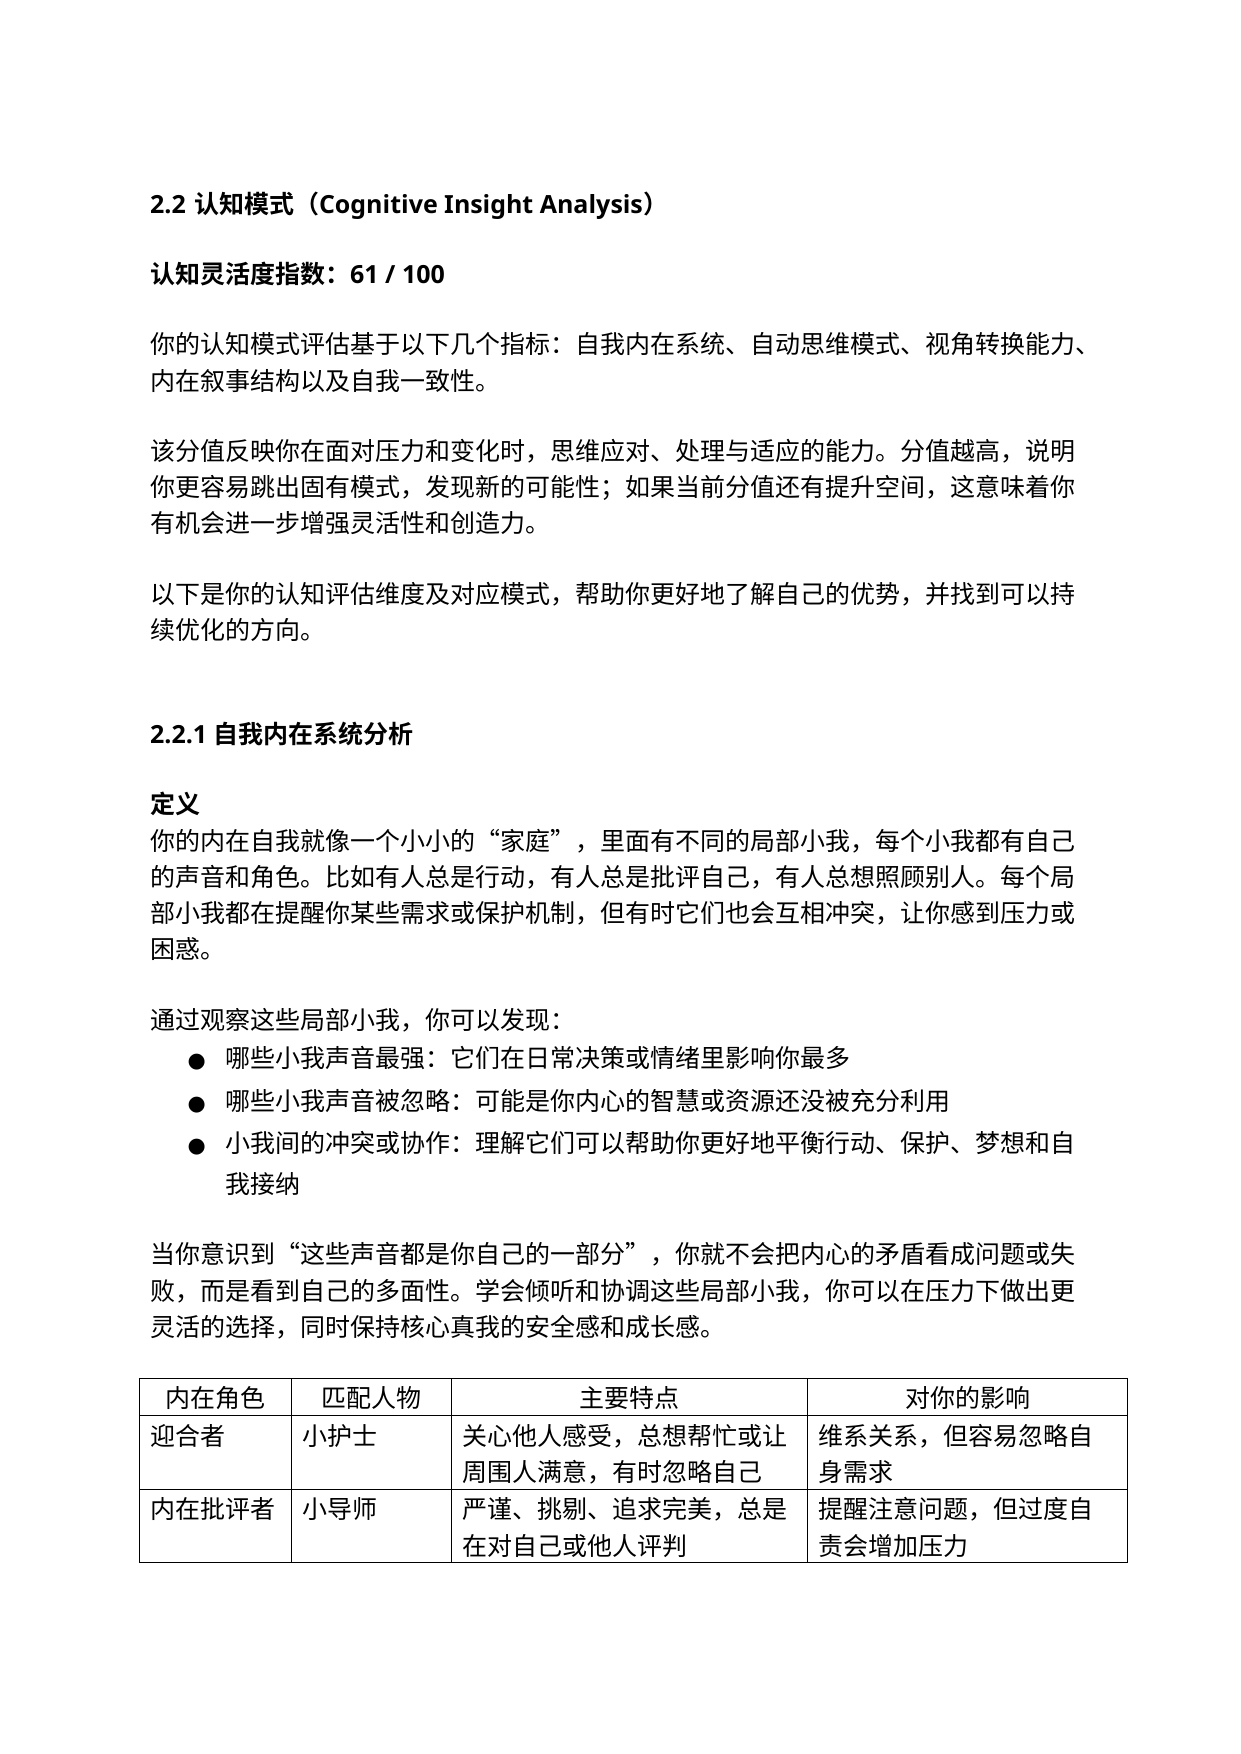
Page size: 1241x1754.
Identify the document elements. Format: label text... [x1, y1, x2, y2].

text 你的内在自我就像一个小小的“家庭”，里面有不同的局部小我，每个小我都有自己的声音和角色。比如有人总是行动，有人总是批评自己，有人总想照顾别人。每个局部小我都在提醒你某些需求或保护机制，但有时它们也会互相冲突，让你感到压力或困惑。 [150, 821, 1090, 966]
text 2.2.1 自我内在系统分析 [150, 715, 1090, 751]
list 认知模式（Cognitive Insight Analysis） [150, 184, 1090, 220]
list 小我间的冲突或协作：理解它们可以帮助你更好地平衡行动、保护、梦想和自我接纳 [187, 1122, 1090, 1201]
table_cell 关心他人感受，总想帮忙或让周围人满意，有时忽略自己 [452, 1416, 807, 1489]
list 哪些小我声音被忽略：可能是你内心的智慧或资源还没被充分利用 [187, 1079, 1090, 1122]
table_header 内在角色 [140, 1379, 291, 1415]
text 你的认知模式评估基于以下几个指标：自我内在系统、自动思维模式、视角转换能力、内在叙事结构以及自我一致性。 [150, 325, 1090, 397]
text 通过观察这些局部小我，你可以发现： [150, 1000, 1090, 1037]
text 该分值反映你在面对压力和变化时，思维应对、处理与适应的能力。分值越高，说明你更容易跳出固有模式，发现新的可能性；如果当前分值还有提升空间，这意味着你有机会进一步增强灵活性和创造力。 [150, 397, 1090, 540]
table_cell 严谨、挑剔、追求完美，总是在对自己或他人评判 [452, 1490, 807, 1562]
text 以下是你的认知评估维度及对应模式，帮助你更好地了解自己的优势，并找到可以持续优化的方向。 [150, 540, 1090, 647]
table_header 匹配人物 [292, 1379, 451, 1415]
table_cell 维系关系，但容易忽略自身需求 [808, 1416, 1127, 1489]
list 哪些小我声音最强：它们在日常决策或情绪里影响你最多 [187, 1037, 1090, 1079]
subtitle 认知灵活度指数：61 / 100 [150, 254, 1090, 291]
text 当你意识到“这些声音都是你自己的一部分”，你就不会把内心的矛盾看成问题或失败，而是看到自己的多面性。学会倾听和协调这些局部小我，你可以在压力下做出更灵活的选择，同时保持核心真我的安全感和成长感。 [150, 1235, 1090, 1344]
table_header 对你的影响 [808, 1379, 1127, 1415]
table_cell 内在批评者 [140, 1490, 291, 1562]
table_cell 提醒注意问题，但过度自责会增加压力 [808, 1490, 1127, 1562]
table_cell 迎合者 [140, 1416, 291, 1489]
text 定义 [150, 785, 1090, 821]
table_cell 小护士 [292, 1416, 451, 1489]
table_header 主要特点 [452, 1379, 807, 1415]
table_cell 小导师 [292, 1490, 451, 1562]
